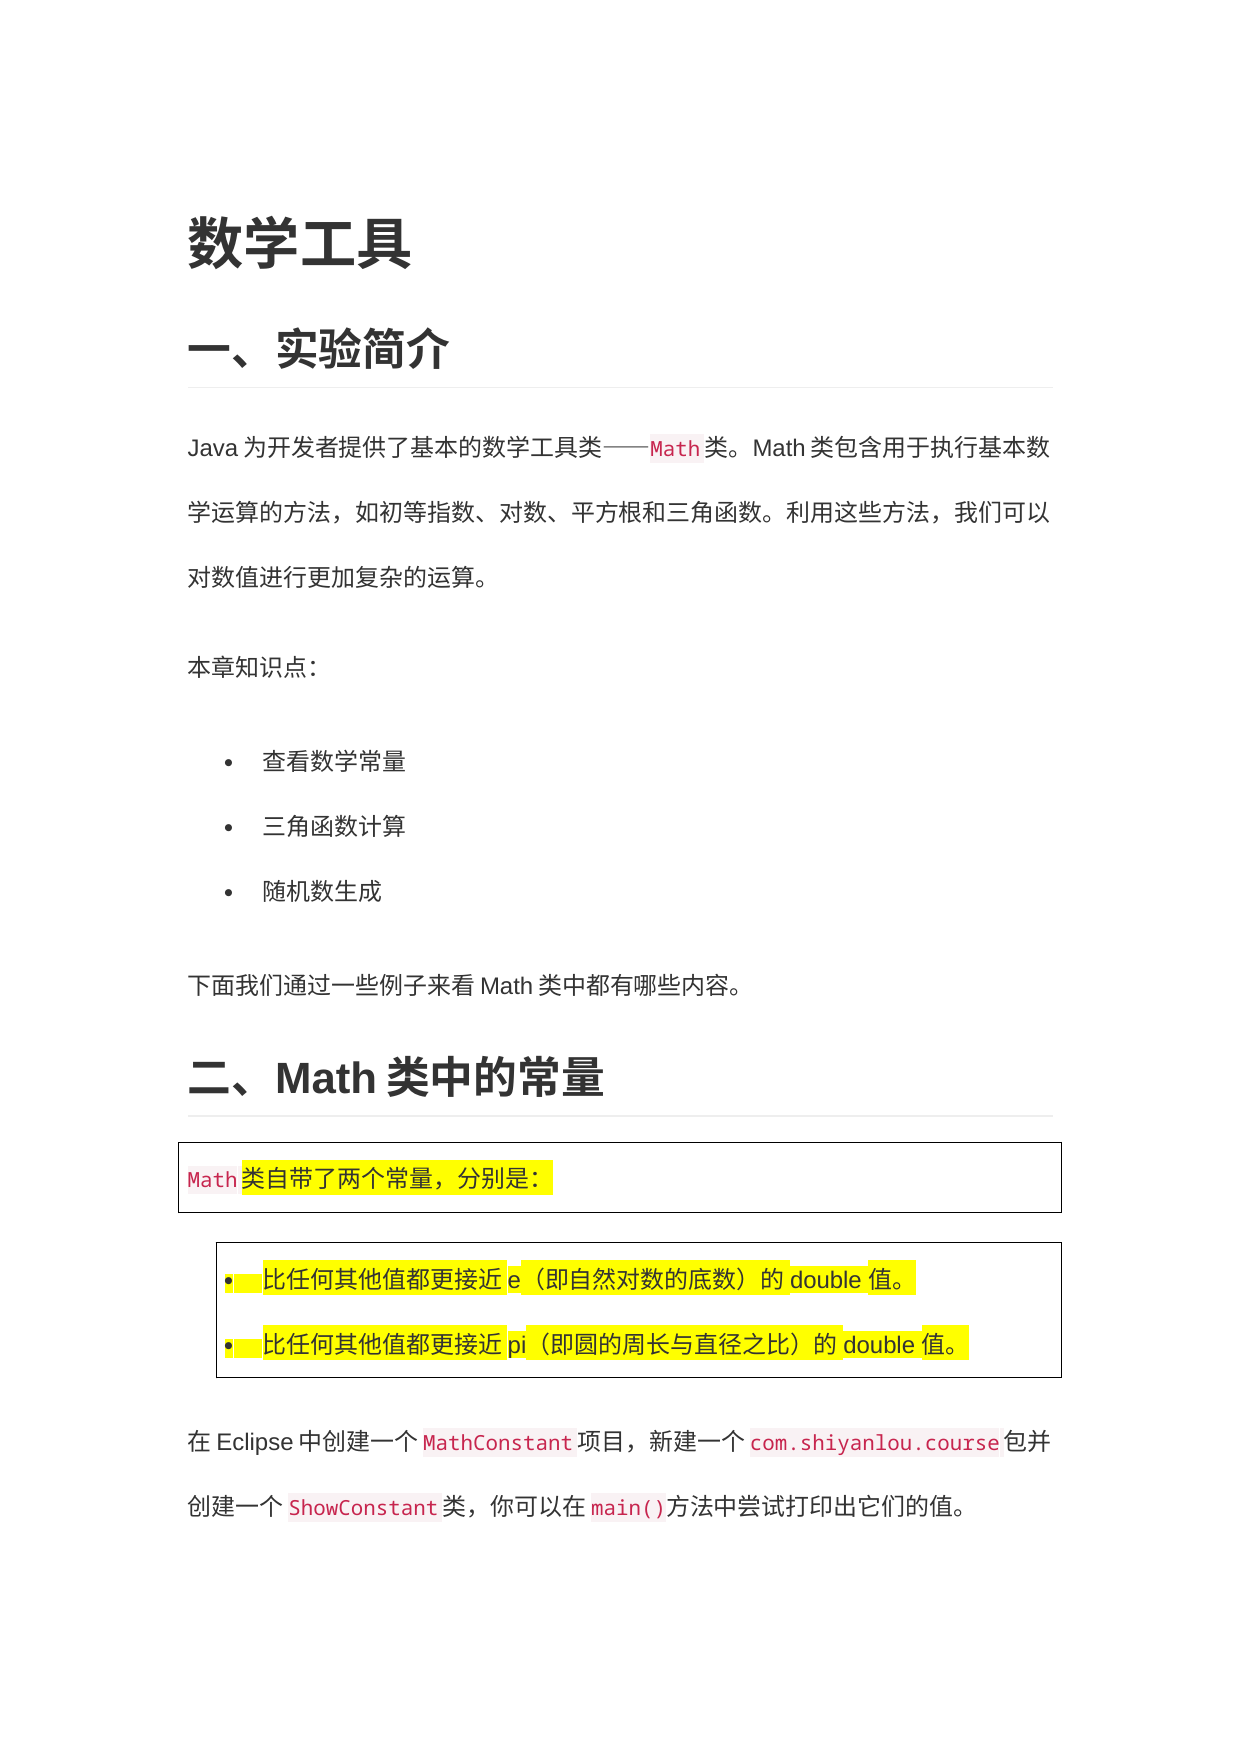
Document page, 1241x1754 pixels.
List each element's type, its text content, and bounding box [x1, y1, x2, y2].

text Java为开发者提供了基本的数学工具类——Math类。Math类包含用于执行基本数学运算的方法，如初等指数、对数、平方根和三角函数。利用这些方法，我们可以对数值进行更加复杂的运算。 [187, 413, 1053, 608]
list 查看数学常量 [225, 728, 1053, 793]
list 比任何其他值都更接近 e（即自然对数的底数）的 double 值。 [217, 1243, 1061, 1307]
text 本章知识点： [187, 633, 1053, 698]
list 随机数生成 [225, 858, 1053, 923]
list 三角函数计算 [225, 793, 1053, 858]
text Math类自带了两个常量，分别是： [179, 1143, 1061, 1212]
subtitle 数学工具 [187, 191, 1053, 289]
subtitle 二、Math类中的常量 [187, 1042, 1053, 1117]
text 下面我们通过一些例子来看Math类中都有哪些内容。 [187, 952, 1053, 1017]
subtitle 一、实验简介 [187, 314, 1053, 388]
text 在Eclipse中创建一个MathConstant项目，新建一个com.shiyanlou.course包并创建一个ShowConstant类，你可以在main()方法中尝试打印出它们的值。 [187, 1408, 1053, 1538]
list 比任何其他值都更接近 pi（即圆的周长与直径之比）的 double 值。 [217, 1307, 1061, 1377]
